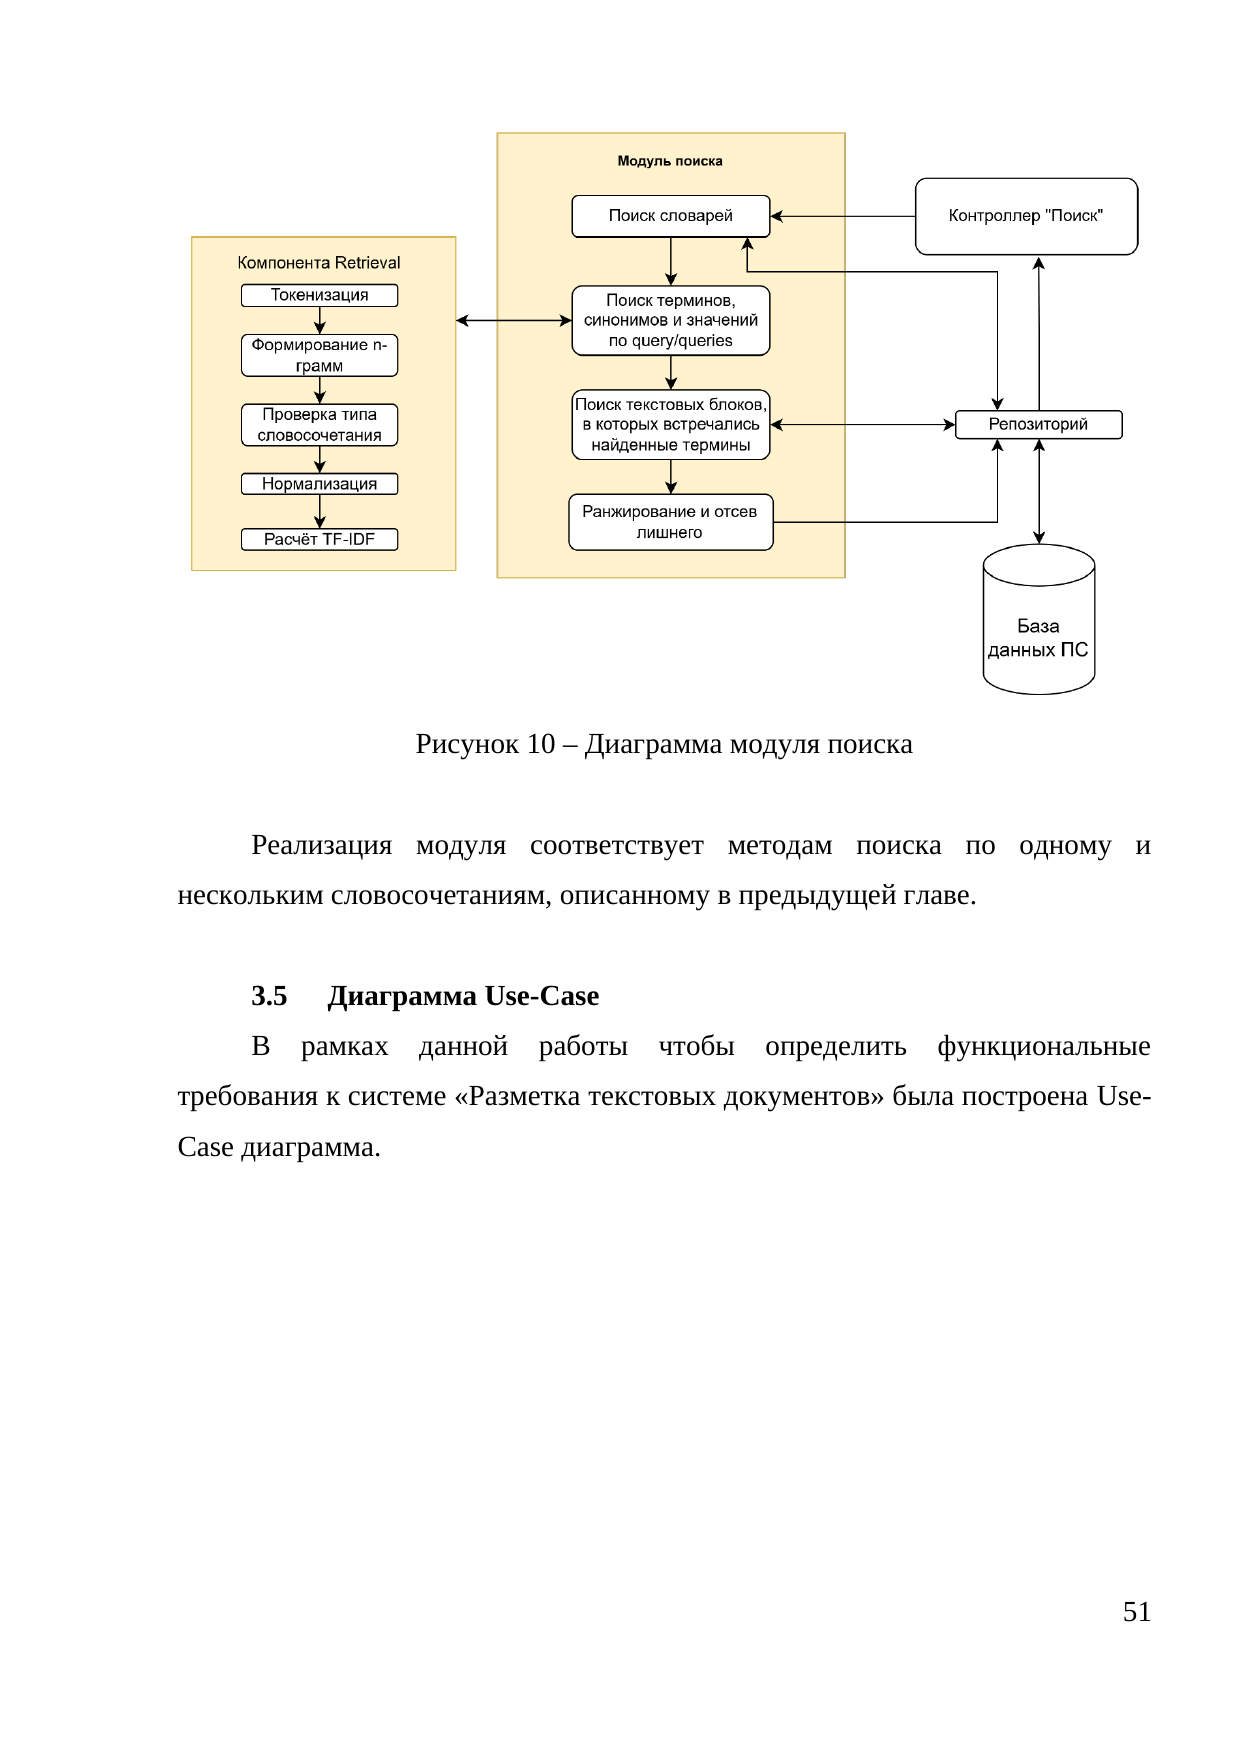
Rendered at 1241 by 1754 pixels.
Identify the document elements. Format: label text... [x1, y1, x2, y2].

picture [177, 118, 1152, 710]
text Рисунок 10 – Диаграмма модуля поиска [177, 710, 1152, 760]
text Реализация модуля соответствует методам поиска по одному и нескольким словосочетаниям, описанному в предыдущей главе. [177, 827, 1152, 911]
text В рамках данной работы чтобы определить функциональные требования к системе «Разметка текстовых документов» была построена Use-Case диаграмма. [177, 1028, 1152, 1162]
subtitle Диаграмма Use-Case [177, 978, 1152, 1011]
